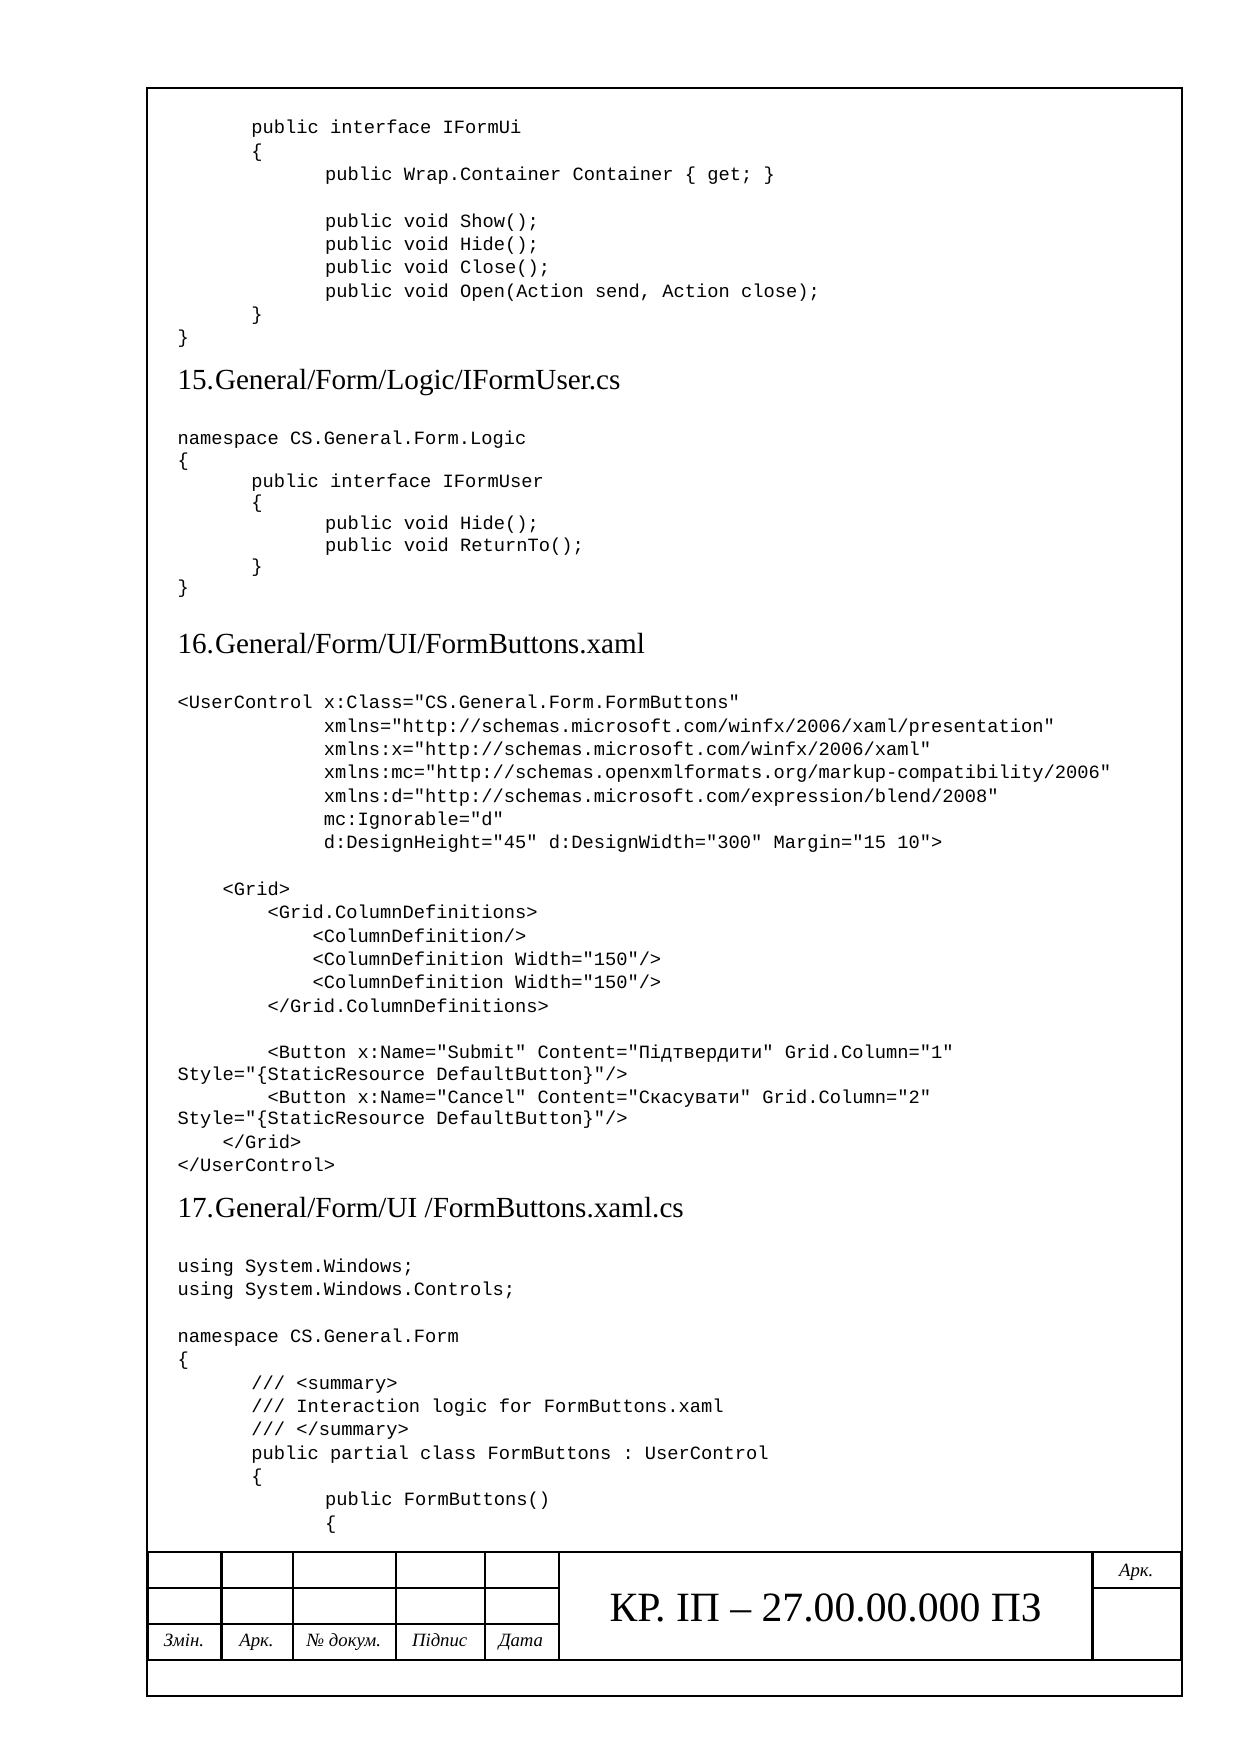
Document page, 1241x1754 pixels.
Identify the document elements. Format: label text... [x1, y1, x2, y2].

text public void Close(); [177, 258, 1152, 279]
text { [177, 141, 1152, 163]
text <ColumnDefinition/> [177, 927, 1152, 948]
text </UserControl> [177, 1156, 1152, 1177]
text <Button x:Name="Submit" Content="Підтвердити" Grid.Column="1" Style="{StaticResource DefaultButton}"/> [177, 1043, 1152, 1086]
text <UserControl x:Class="CS.General.Form.FormButtons" [177, 693, 1152, 714]
text { [177, 450, 1152, 472]
text } [177, 578, 1152, 599]
text mc:Ignorable="d" [177, 810, 1152, 831]
text public interface IFormUser [177, 472, 1152, 493]
text /// <summary> [177, 1373, 1152, 1395]
list General/Form/UI /FormButtons.xaml.cs [177, 1190, 1152, 1223]
text public void ReturnTo(); [177, 535, 1152, 557]
text public FormButtons() [177, 1490, 1152, 1511]
text { [177, 1350, 1152, 1371]
text { [177, 1513, 1152, 1535]
list General/Form/UI/FormButtons.xaml [177, 626, 1152, 660]
text <Grid> [177, 880, 1152, 901]
text public interface IFormUi [177, 118, 1152, 139]
text xmlns:d="http://schemas.microsoft.com/expression/blend/2008" [177, 787, 1152, 808]
text } [177, 557, 1152, 578]
text <ColumnDefinition Width="150"/> [177, 973, 1152, 994]
text xmlns:x="http://schemas.microsoft.com/winfx/2006/xaml" [177, 740, 1152, 761]
text xmlns="http://schemas.microsoft.com/winfx/2006/xaml/presentation" [177, 717, 1152, 738]
text d:DesignHeight="45" d:DesignWidth="300" Margin="15 10"> [177, 833, 1152, 854]
list General/Form/Logic/IFormUser.cs [177, 362, 1152, 396]
text { [177, 1467, 1152, 1488]
text public void Hide(); [177, 514, 1152, 535]
text namespace CS.General.Form [177, 1327, 1152, 1348]
text using System.Windows.Controls; [177, 1280, 1152, 1301]
text /// Interaction logic for FormButtons.xaml [177, 1397, 1152, 1418]
text } [177, 305, 1152, 326]
text /// </summary> [177, 1420, 1152, 1441]
text } [177, 328, 1152, 349]
text public void Hide(); [177, 235, 1152, 256]
text <Button x:Name="Cancel" Content="Скасувати" Grid.Column="2" Style="{StaticResource DefaultButton}"/> [177, 1088, 1152, 1130]
text public void Show(); [177, 211, 1152, 233]
text public Wrap.Container Container { get; } [177, 165, 1152, 186]
text namespace CS.General.Form.Logic [177, 429, 1152, 450]
text </Grid.ColumnDefinitions> [177, 997, 1152, 1018]
text </Grid> [177, 1132, 1152, 1154]
text <ColumnDefinition Width="150"/> [177, 950, 1152, 971]
text { [177, 493, 1152, 514]
text public void Open(Action send, Action close); [177, 281, 1152, 303]
text using System.Windows; [177, 1257, 1152, 1278]
text <Grid.ColumnDefinitions> [177, 903, 1152, 924]
text xmlns:mc="http://schemas.openxmlformats.org/markup-compatibility/2006" [177, 763, 1152, 784]
text public partial class FormButtons : UserControl [177, 1443, 1152, 1465]
